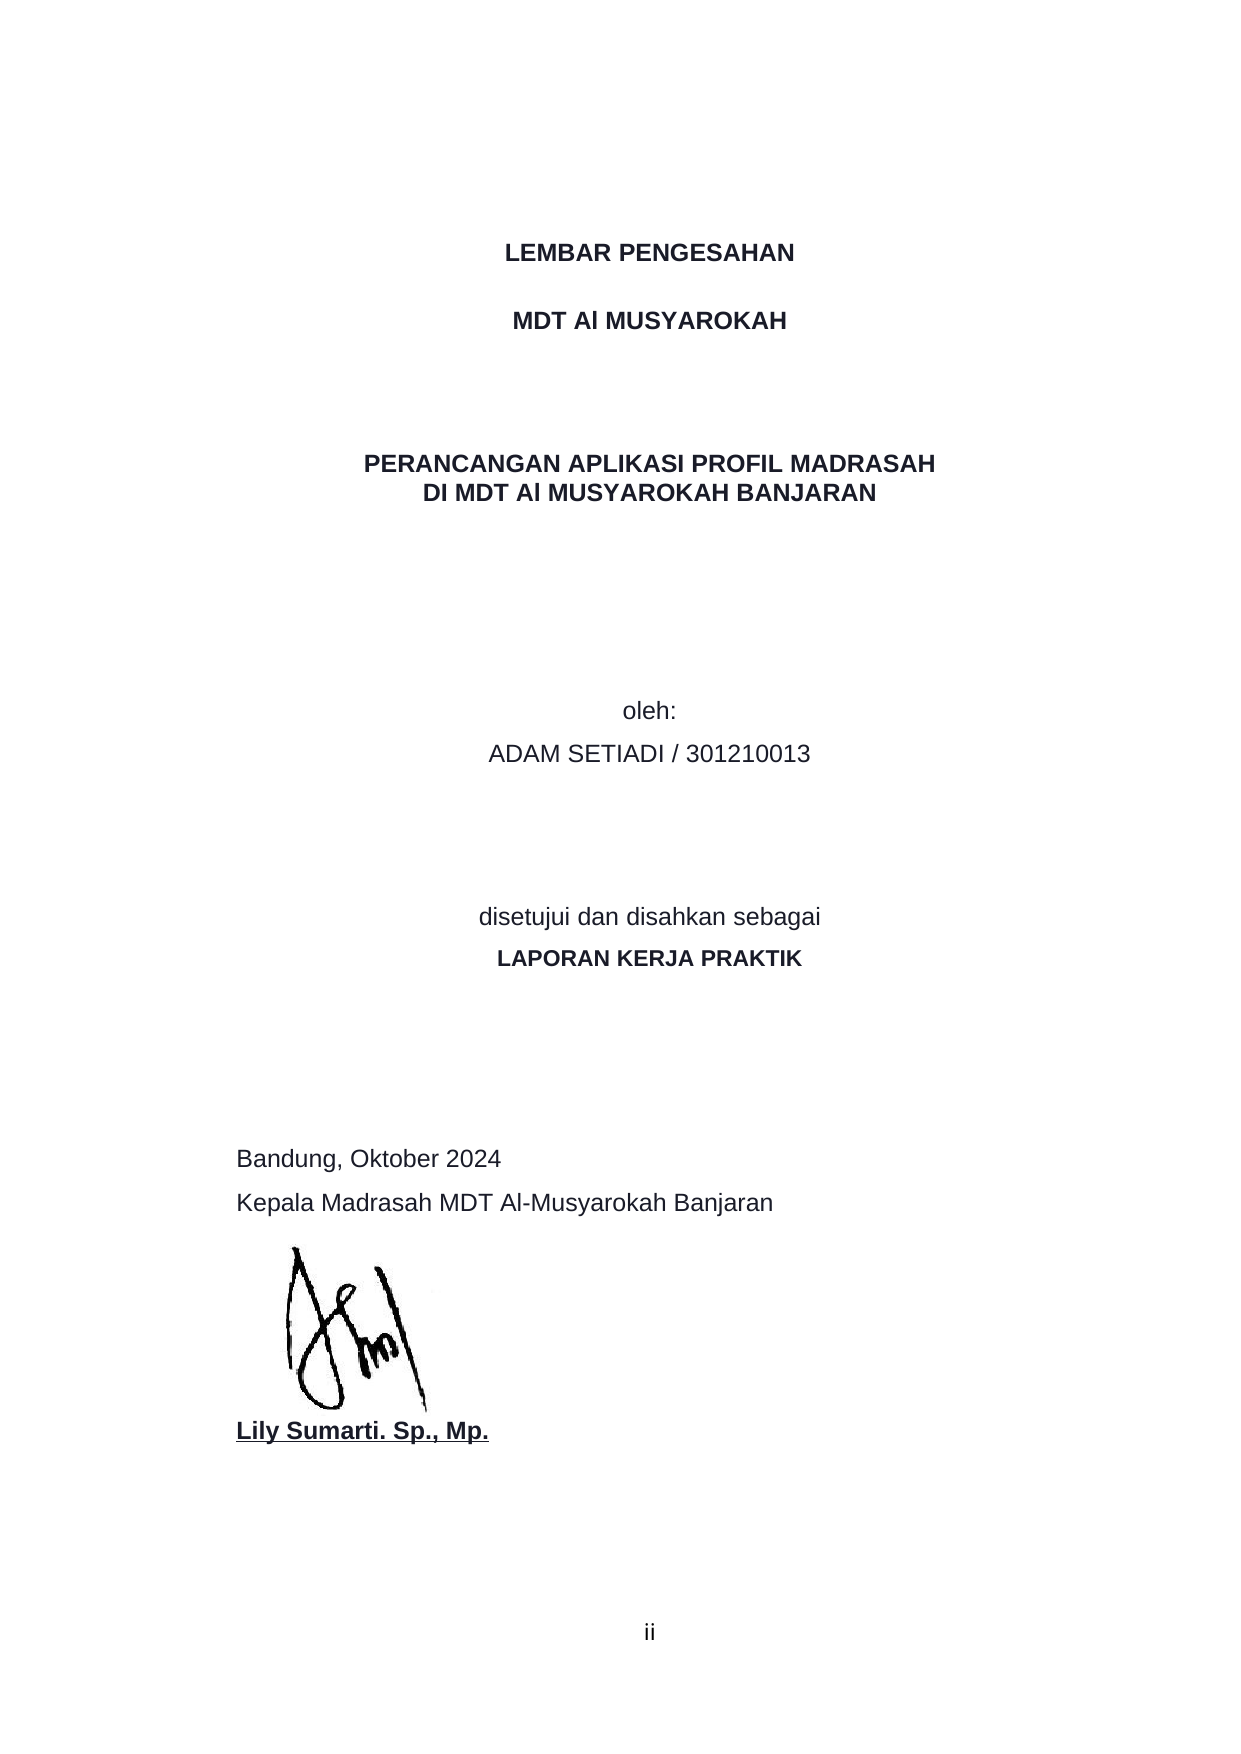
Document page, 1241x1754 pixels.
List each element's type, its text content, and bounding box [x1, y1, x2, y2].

text LAPORAN KERJA PRAKTIK [236, 945, 1063, 971]
text DI MDT Al MUSYAROKAH BANJARAN [236, 478, 1063, 507]
text LEMBAR PENGESAHAN [236, 237, 1063, 266]
text Kepala Madrasah MDT Al-Musyarokah Banjaran [236, 1187, 1063, 1216]
picture [279, 1244, 441, 1416]
text disetujui dan disahkan sebagai [236, 902, 1063, 931]
text MDT Al MUSYAROKAH [236, 306, 1063, 334]
text ADAM SETIADI / 301210013 [236, 739, 1063, 768]
text oleh: [236, 696, 1063, 724]
text PERANCANGAN APLIKASI PROFIL MADRASAH [236, 449, 1063, 478]
text Lily Sumarti. Sp., Mp. [236, 1216, 1063, 1444]
text Bandung, Oktober 2024 [236, 1144, 1063, 1173]
